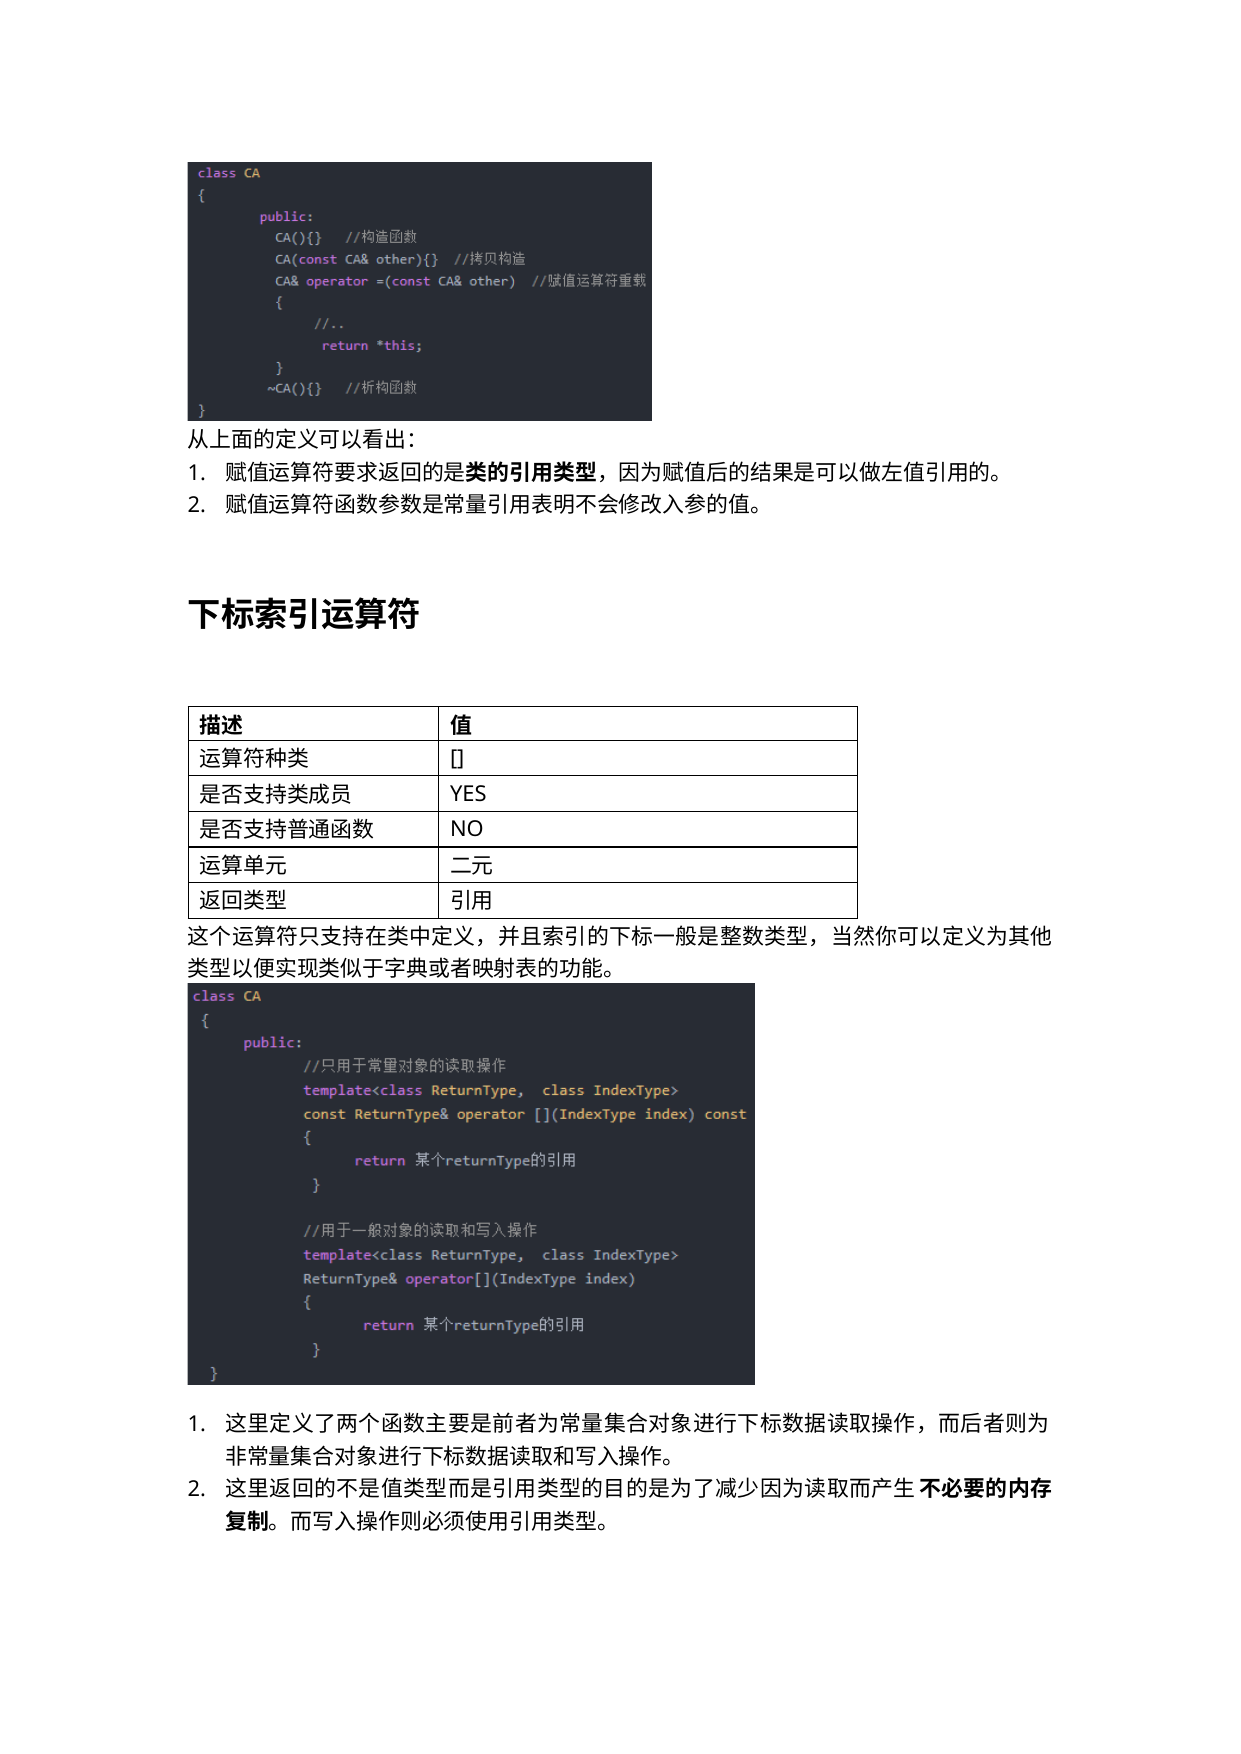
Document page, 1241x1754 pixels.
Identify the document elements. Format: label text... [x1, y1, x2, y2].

table_cell 运算符种类 [189, 741, 438, 775]
table_cell 运算单元 [189, 848, 438, 882]
picture [187, 983, 755, 1385]
table_cell 引用 [439, 883, 857, 917]
text 从上面的定义可以看出： [187, 422, 1053, 454]
picture [187, 162, 652, 421]
list 这里返回的不是值类型而是引用类型的目的是为了减少因为读取而产生不必要的内存复制。而写入操作则必须使用引用类型。 [187, 1471, 1053, 1536]
subtitle 下标索引运算符 [187, 579, 1053, 644]
table_cell [] [439, 741, 857, 775]
table_cell 是否支持普通函数 [189, 812, 438, 846]
table_cell 二元 [439, 848, 857, 882]
list 这里定义了两个函数主要是前者为常量集合对象进行下标数据读取操作，而后者则为非常量集合对象进行下标数据读取和写入操作。 [187, 1406, 1053, 1471]
text 这个运算符只支持在类中定义，并且索引的下标一般是整数类型，当然你可以定义为其他类型以便实现类似于字典或者映射表的功能。 [187, 918, 1053, 983]
table_cell YES [439, 776, 857, 811]
table_cell 返回类型 [189, 883, 438, 917]
table_cell 是否支持类成员 [189, 776, 438, 811]
table_cell NO [439, 812, 857, 846]
table_header 描述 [189, 707, 438, 740]
table_header 值 [439, 707, 857, 740]
list 赋值运算符函数参数是常量引用表明不会修改入参的值。 [187, 487, 1053, 519]
list 赋值运算符要求返回的是类的引用类型，因为赋值后的结果是可以做左值引用的。 [187, 454, 1053, 487]
